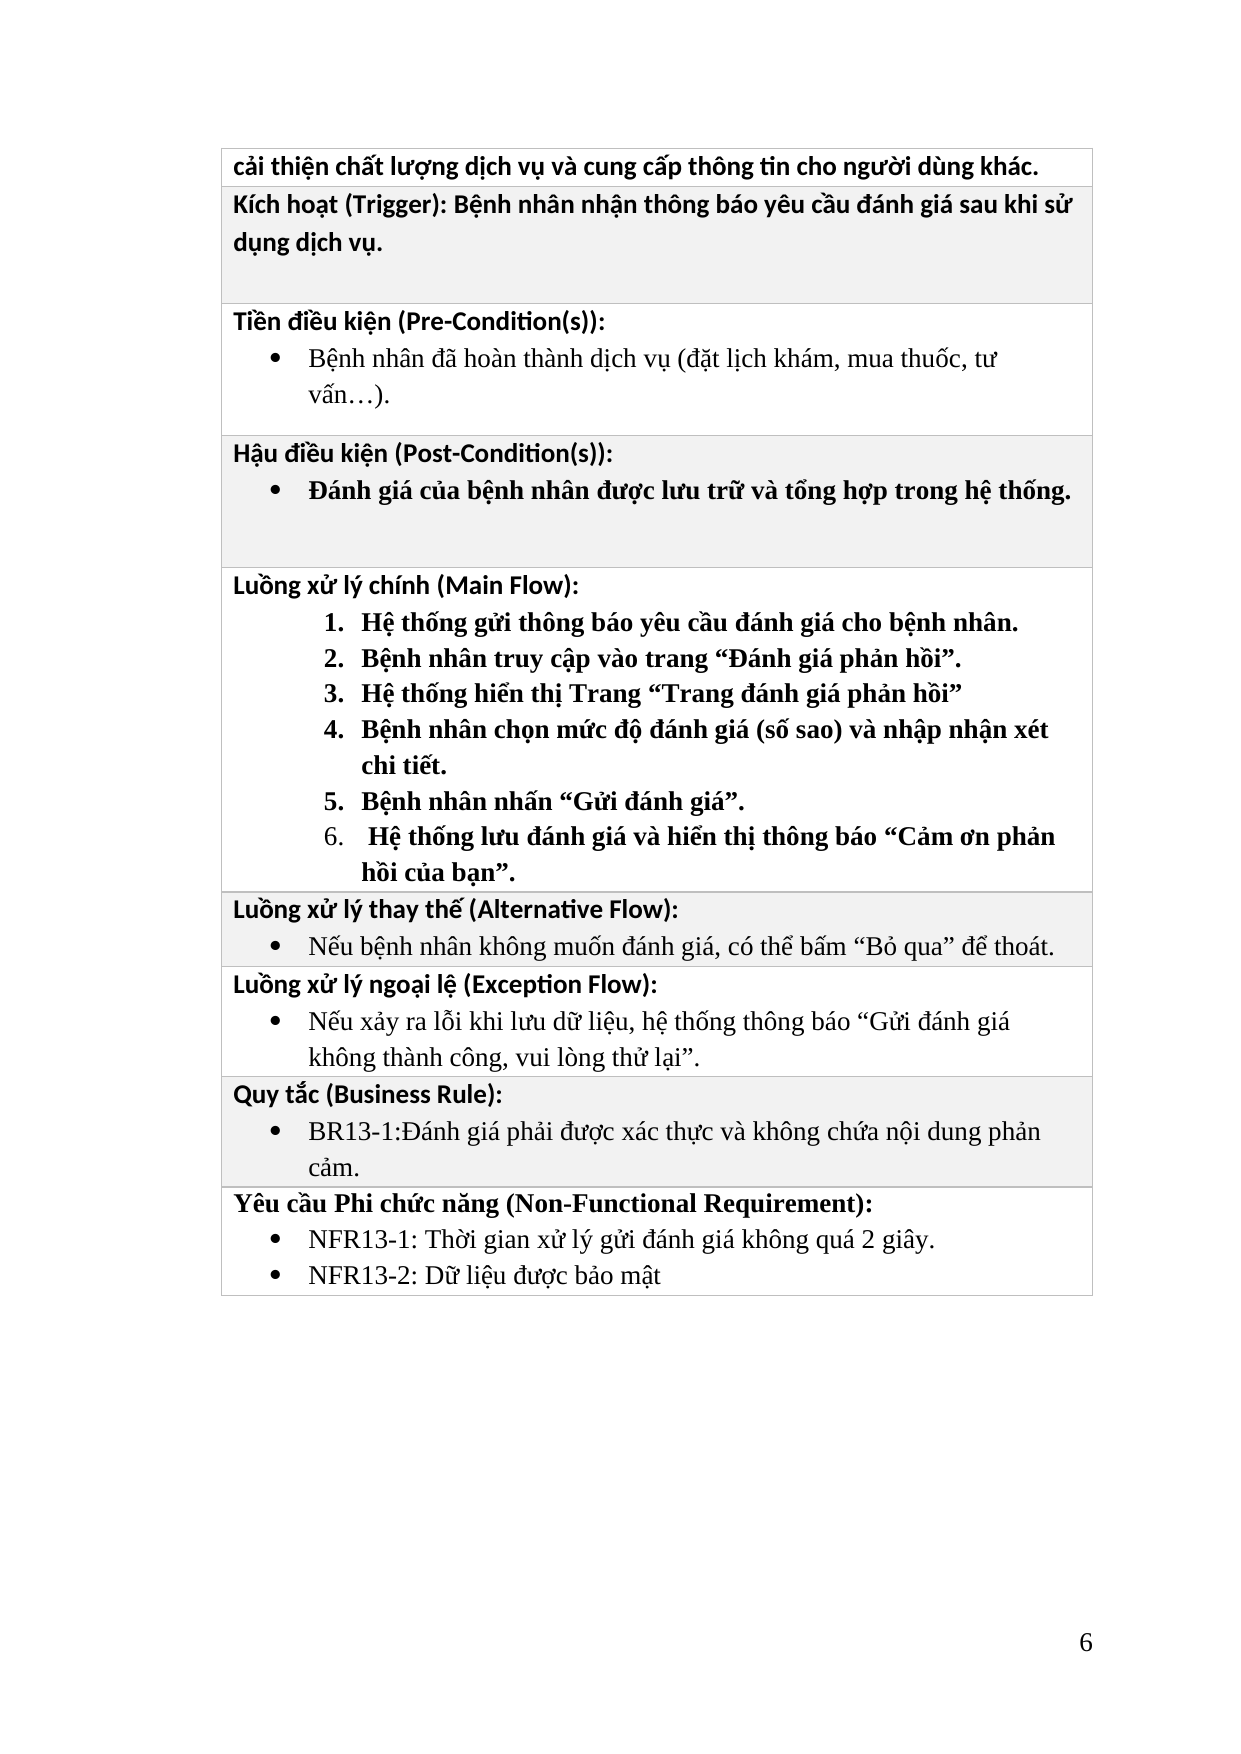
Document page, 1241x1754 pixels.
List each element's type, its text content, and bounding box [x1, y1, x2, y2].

table_cell Luồng xử lý ngoại lệ (Exception Flow): Nếu xảy ra lỗi khi lưu dữ liệu, hệ thống thông báo “Gửi đánh giá không thành công, vui lòng thử lại”. [222, 967, 1092, 1076]
table_cell Luồng xử lý thay thế (Alternative Flow): Nếu bệnh nhân không muốn đánh giá, có thể bấm “Bỏ qua” để thoát. [222, 893, 1092, 966]
table_cell Hậu điều kiện (Post-Condition(s)): Đánh giá của bệnh nhân được lưu trữ và tổng hợp trong hệ thống. [222, 436, 1092, 567]
table_cell Yêu cầu Phi chức năng (Non-Functional Requirement): NFR13-1: Thời gian xử lý gửi đánh giá không quá 2 giây. NFR13-2: Dữ liệu được bảo mật [222, 1188, 1092, 1294]
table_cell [222, 149, 1092, 186]
table_cell Kích hoạt (Trigger): Bệnh nhân nhận thông báo yêu cầu đánh giá sau khi sử dụng dịch vụ. [222, 187, 1092, 303]
table_cell Quy tắc (Business Rule): BR13-1:Đánh giá phải được xác thực và không chứa nội dung phản cảm. [222, 1077, 1092, 1186]
table_cell Tiền điều kiện (Pre-Condition(s)): Bệnh nhân đã hoàn thành dịch vụ (đặt lịch khám, mua thuốc, tư vấn…). [222, 304, 1092, 435]
table_cell Luồng xử lý chính (Main Flow): Hệ thống gửi thông báo yêu cầu đánh giá cho bệnh nhân. Bệnh nhân truy cập vào trang “Đánh giá phản hồi”. Hệ thống hiển thị Trang “Trang đánh giá phản hồi” Bệnh nhân chọn mức độ đánh giá (số sao) và nhập nhận xét chi tiết. Bệnh nhân nhấn “Gửi đánh giá”. Hệ thống lưu đánh giá và hiển thị thông báo “Cảm ơn phản hồi của bạn”. [222, 568, 1092, 891]
